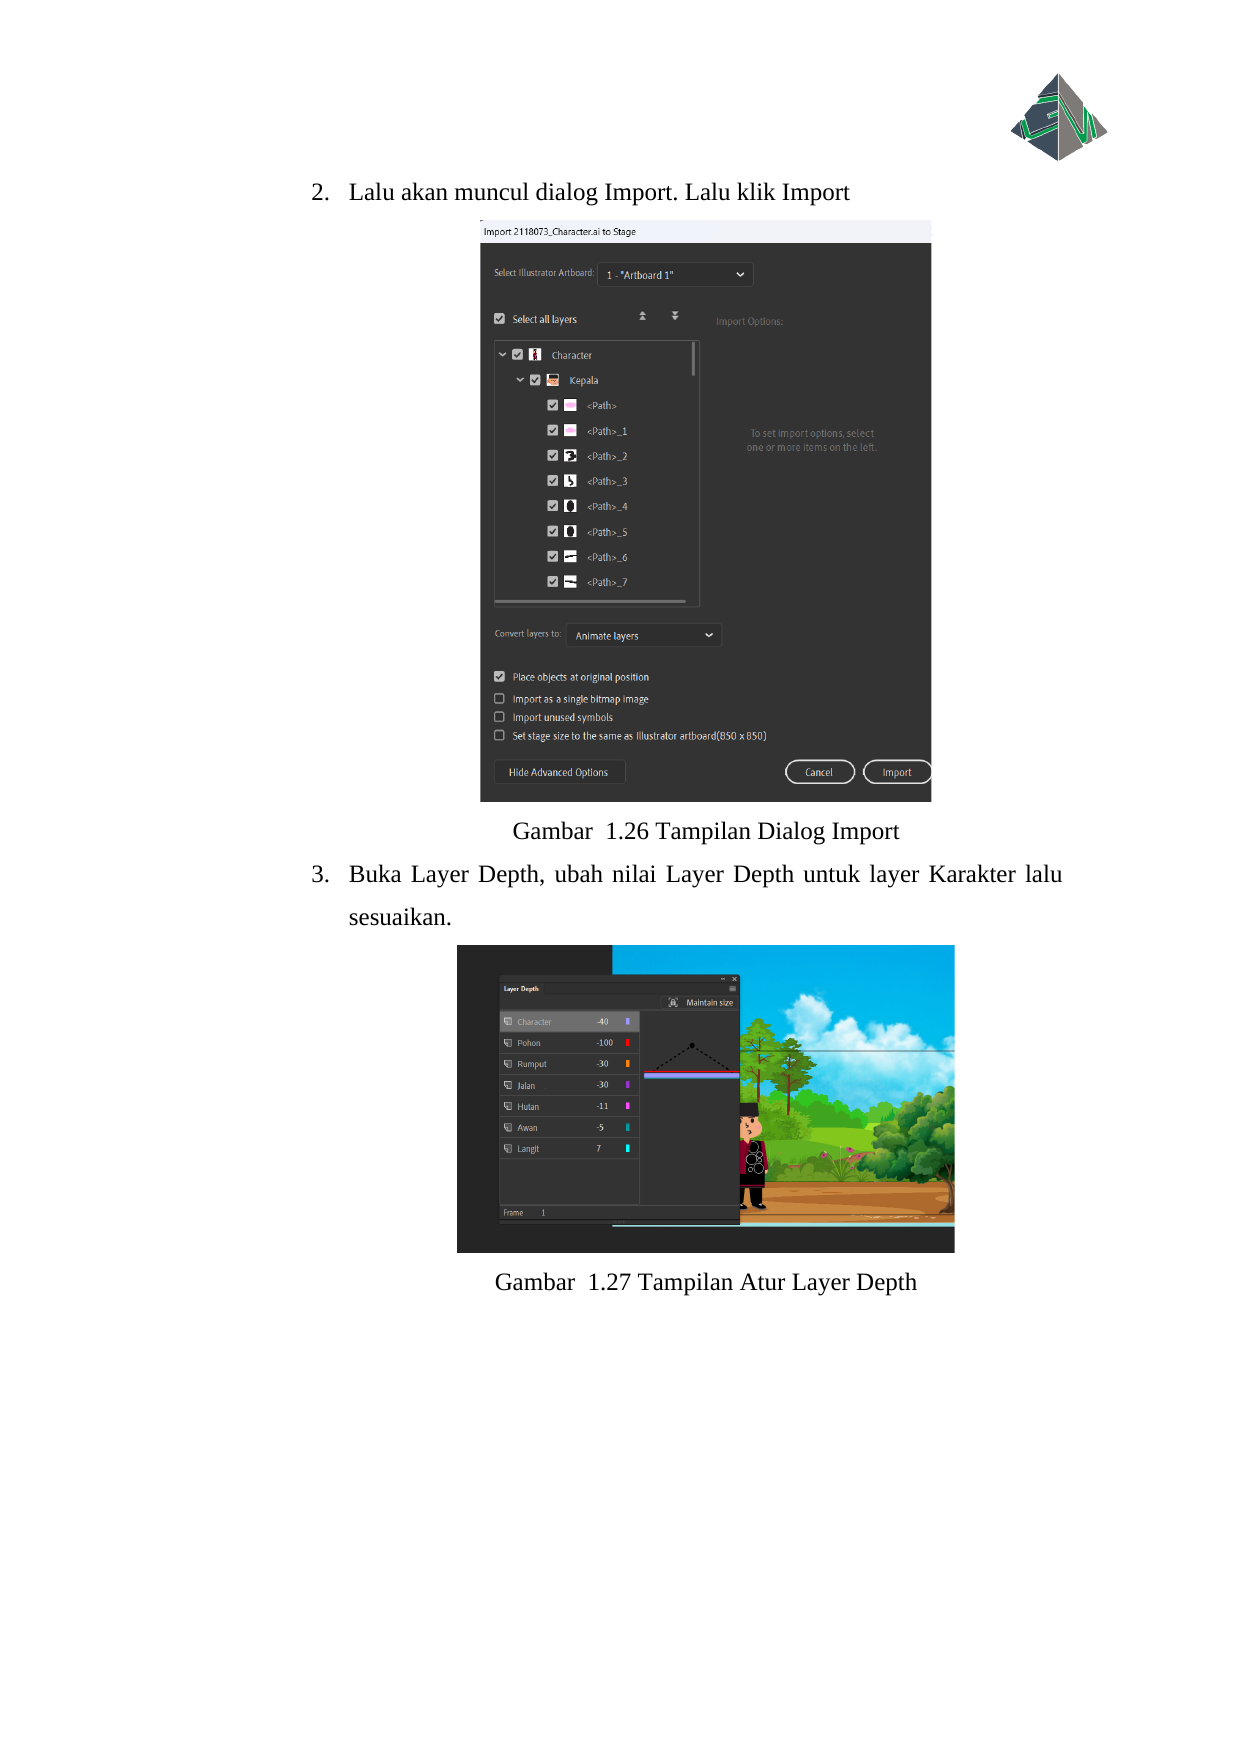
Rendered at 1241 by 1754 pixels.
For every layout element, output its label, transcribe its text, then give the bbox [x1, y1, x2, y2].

list Buka Layer Depth, ubah nilai Layer Depth untuk layer Karakter lalu sesuaikan. [311, 859, 1063, 931]
picture [480, 220, 932, 802]
picture [1010, 73, 1108, 161]
subtitle 1.27 Tampilan Atur Layer Depth [349, 1267, 1063, 1296]
picture [457, 945, 955, 1253]
subtitle 1.26 Tampilan Dialog Import [349, 816, 1063, 845]
list Lalu akan muncul dialog Import. Lalu klik Import [311, 177, 1063, 206]
